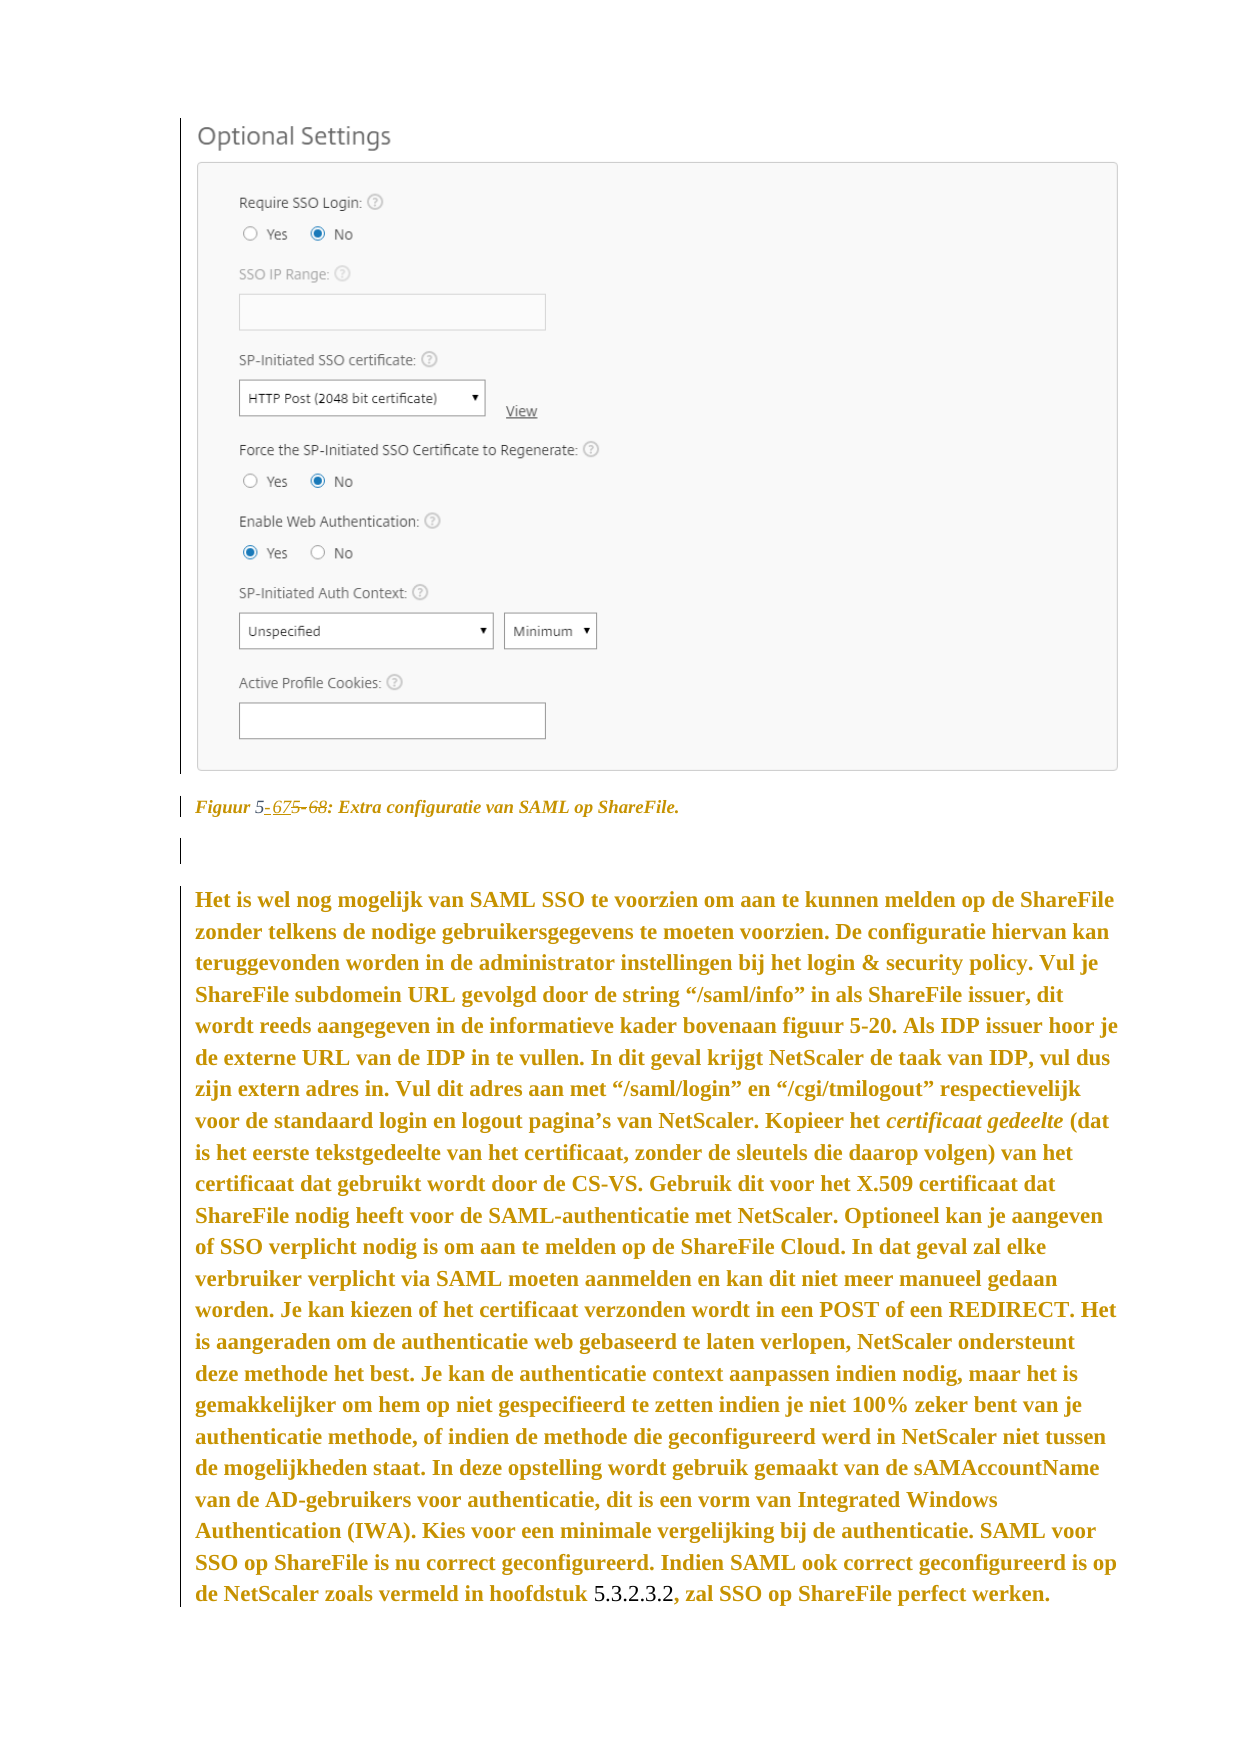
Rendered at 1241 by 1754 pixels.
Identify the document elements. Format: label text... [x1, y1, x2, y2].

text Figuur 5: Extra configuratie van SAML op ShareFile. [195, 796, 1122, 817]
picture [194, 118, 1123, 774]
text Het is wel nog mogelijk van SAML SSO te voorzien om aan te kunnen melden op de ShareFile zonder telkens de nodige gebruikersgegevens te moeten voorzien. De configuratie hiervan kan teruggevonden worden in de administrator instellingen bij het login & security policy. Vul je ShareFile subdomein URL gevolgd door de string “/saml/info” in als ShareFile issuer, dit wordt reeds aangegeven in de informatieve kader bovenaan figuur 5-20. Als IDP issuer hoor je de externe URL van de IDP in te vullen. In dit geval krijgt NetScaler de taak van IDP, vul dus zijn extern adres in. Vul dit adres aan met “/saml/login” en “/cgi/tmilogout” respectievelijk voor de standaard login en logout pagina’s van NetScaler. Kopieer het certificaat gedeelte (dat is het eerste tekstgedeelte van het certificaat, zonder de sleutels die daarop volgen) van het certificaat dat gebruikt wordt door de CS-VS. Gebruik dit voor het X.509 certificaat dat ShareFile nodig heeft voor de SAML-authenticatie met NetScaler. Optioneel kan je aangeven of SSO verplicht nodig is om aan te melden op de ShareFile Cloud. In dat geval zal elke verbruiker verplicht via SAML moeten aanmelden en kan dit niet meer manueel gedaan worden. Je kan kiezen of het certificaat verzonden wordt in een POST of een REDIRECT. Het is aangeraden om de authenticatie web gebaseerd te laten verlopen, NetScaler ondersteunt deze methode het best. Je kan de authenticatie context aanpassen indien nodig, maar het is gemakkelijker om hem op niet gespecifieerd te zetten indien je niet 100% zeker bent van je authenticatie methode, of indien de methode die geconfigureerd werd in NetScaler niet tussen de mogelijkheden staat. In deze opstelling wordt gebruik gemaakt van de sAMAccountName van de AD-gebruikers voor authenticatie, dit is een vorm van Integrated Windows Authentication (IWA). Kies voor een minimale vergelijking bij de authenticatie. SAML voor SSO op ShareFile is nu correct geconfigureerd. Indien SAML ook correct geconfigureerd is op de NetScaler zoals vermeld in hoofdstuk 5.3.2.3.2, zal SSO op ShareFile perfect werken. [195, 886, 1122, 1607]
